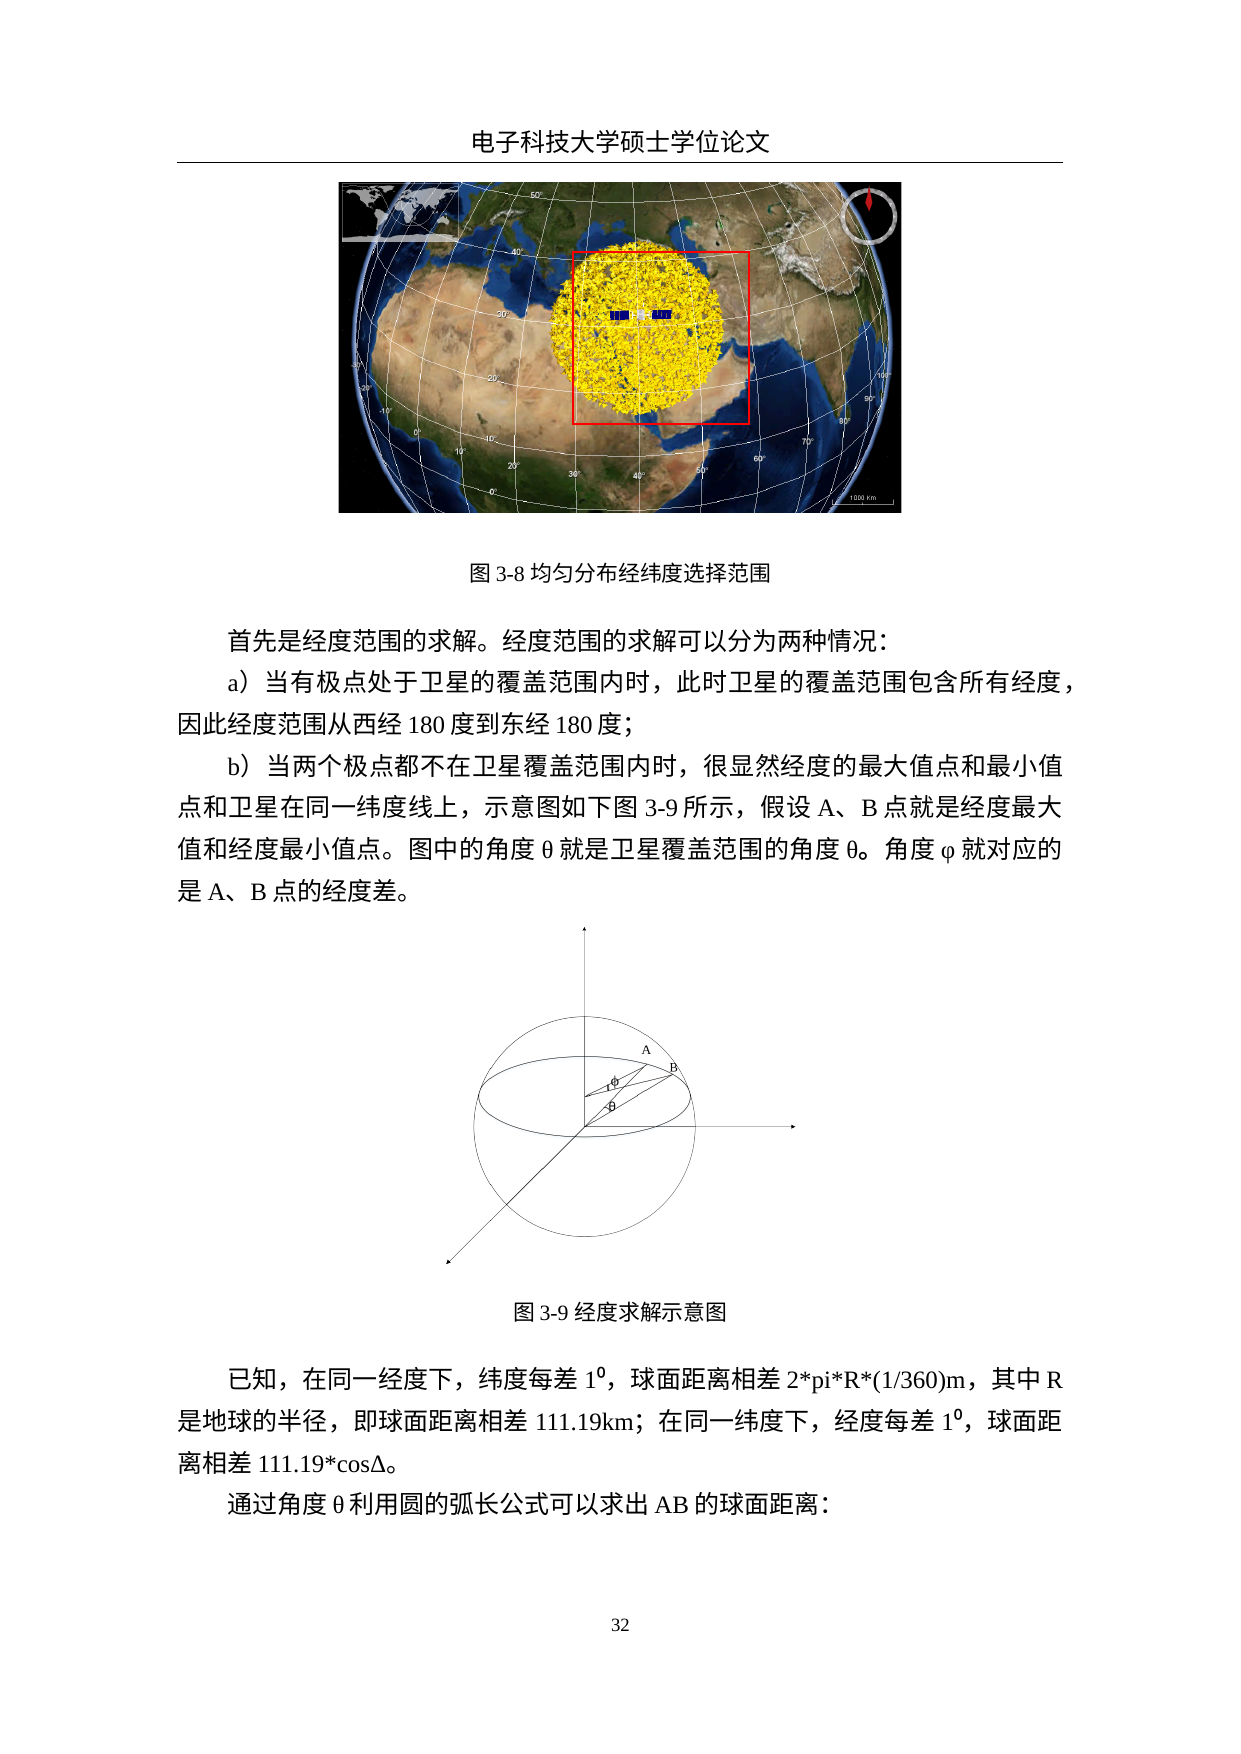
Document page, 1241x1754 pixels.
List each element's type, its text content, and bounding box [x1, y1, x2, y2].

text 通过角度θ利用圆的弧长公式可以求出AB的球面距离： [177, 1480, 1063, 1522]
text a）当有极点处于卫星的覆盖范围内时，此时卫星的覆盖范围包含所有经度，因此经度范围从西经180度到东经180度； [177, 658, 1063, 742]
text 已知，在同一经度下，纬度每差1⁰，球面距离相差2*pi*R*(1/360)m，其中R是地球的半径，即球面距离相差111.19km；在同一纬度下，经度每差1⁰，球面距离相差111.19*cosΔ。 [177, 1355, 1063, 1480]
text 图3-8 均匀分布经纬度选择范围 [177, 552, 1063, 592]
picture [338, 182, 902, 513]
text 首先是经度范围的求解。经度范围的求解可以分为两种情况： [177, 617, 1063, 658]
text b）当两个极点都不在卫星覆盖范围内时，很显然经度的最大值点和最小值点和卫星在同一纬度线上，示意图如下图3-9所示，假设A、B点就是经度最大值和经度最小值点。图中的角度θ就是卫星覆盖范围的角度θ。角度φ就对应的是A、B点的经度差。 [177, 742, 1063, 908]
text 图3-9 经度求解示意图 [177, 1291, 1063, 1330]
